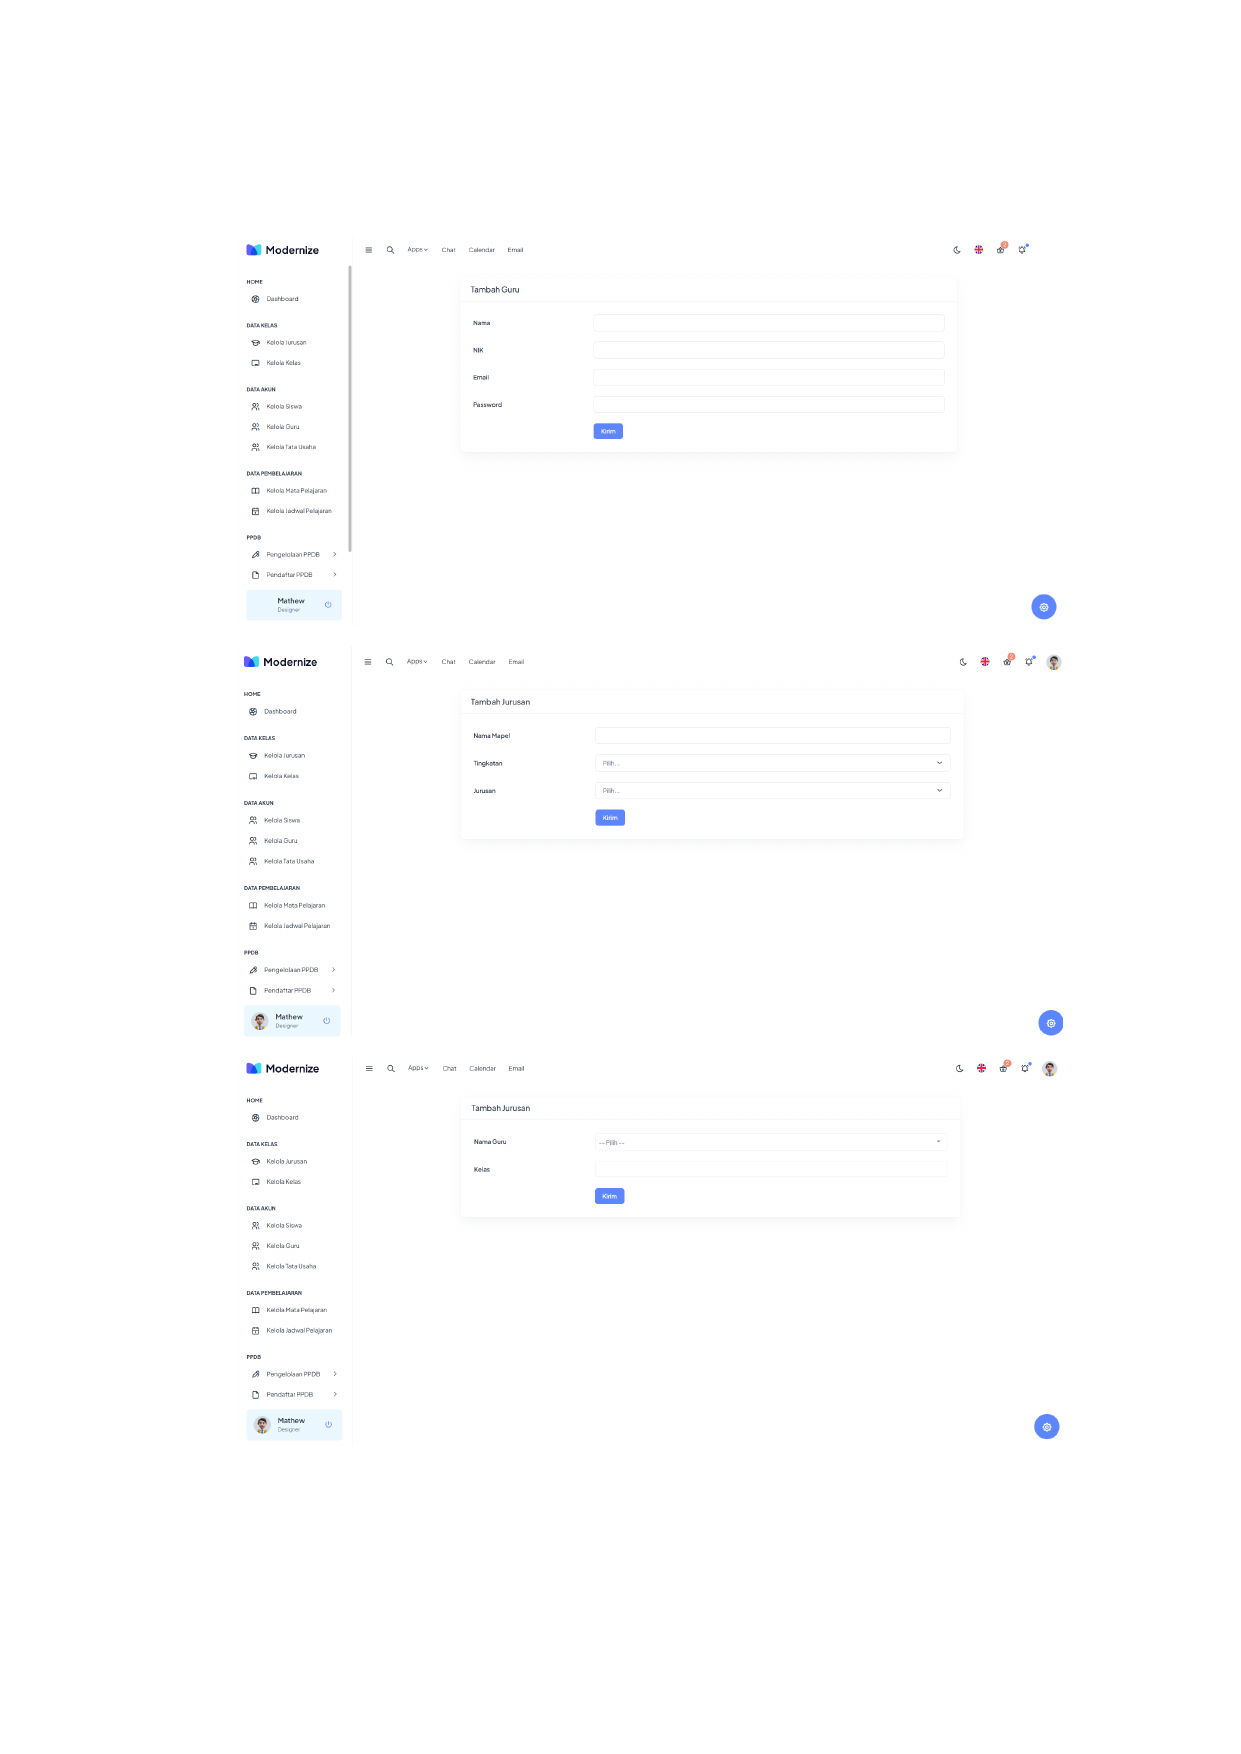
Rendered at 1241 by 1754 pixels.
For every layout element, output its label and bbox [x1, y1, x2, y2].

picture [236, 236, 1063, 626]
picture [236, 646, 1063, 1037]
picture [236, 1057, 1063, 1445]
